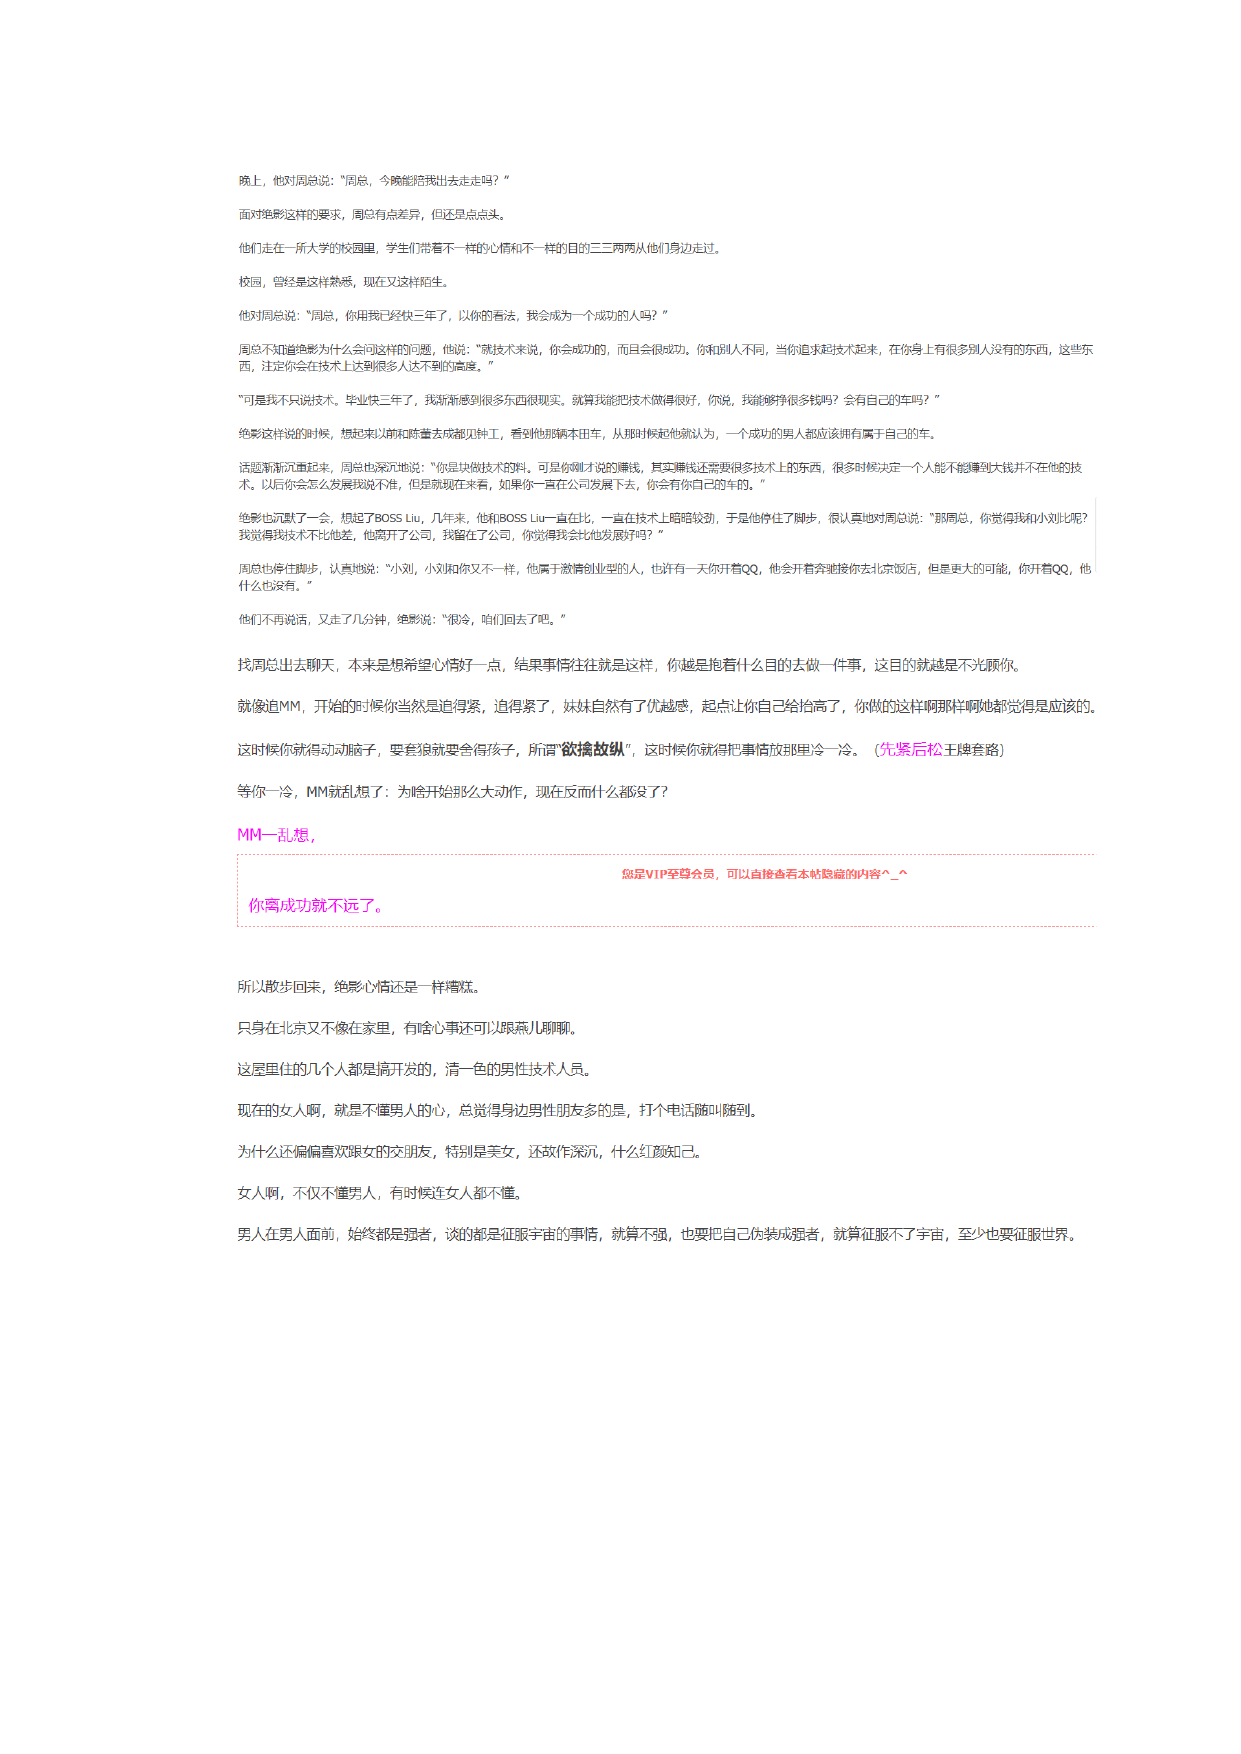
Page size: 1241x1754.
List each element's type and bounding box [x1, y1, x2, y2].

picture [231, 649, 1097, 1245]
picture [231, 162, 1097, 631]
